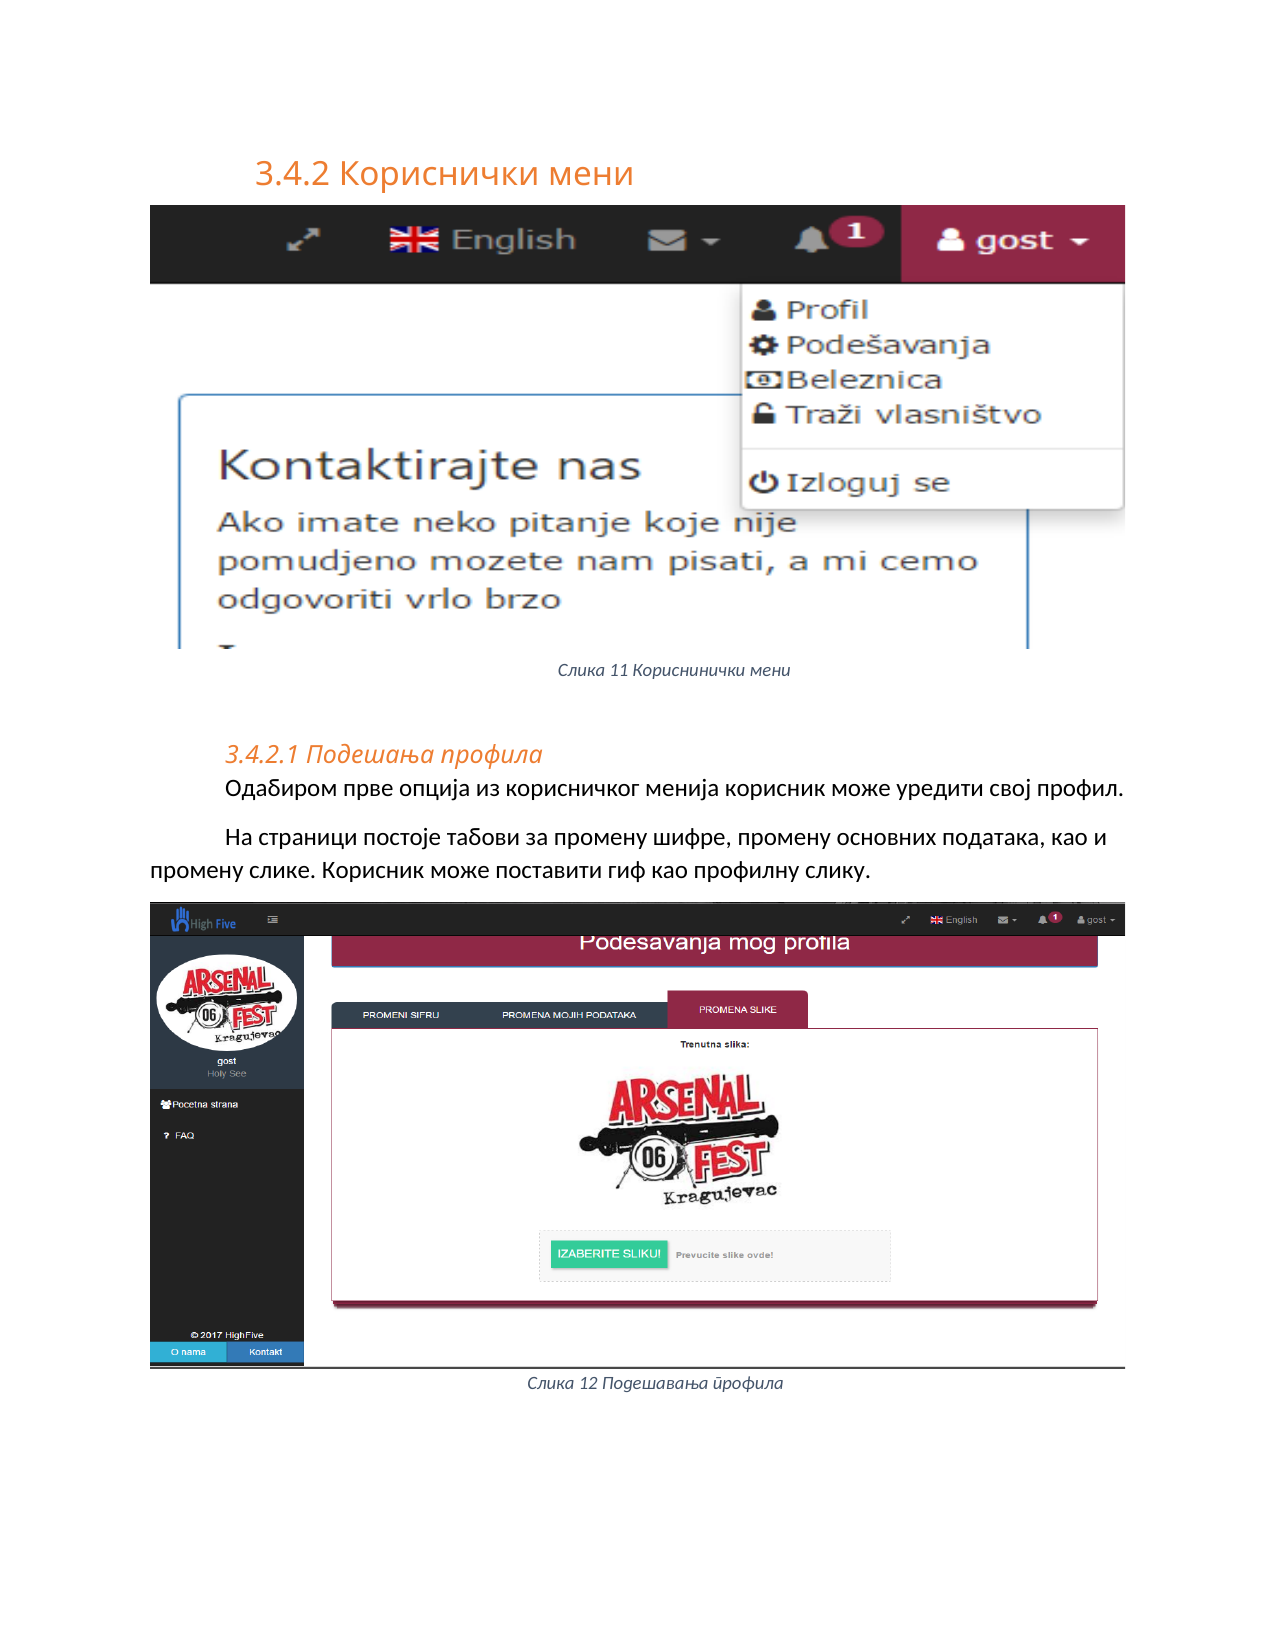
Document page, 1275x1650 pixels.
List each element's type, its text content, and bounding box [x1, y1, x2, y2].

subtitle 3.4.2.1 Подешања профила [150, 736, 1125, 771]
subtitle 3.4.2 Кориснички мени [150, 150, 1125, 195]
text На страници постоје табови за промену шифре, промену основних података, као и промену слике. Корисник може поставити гиф као профилну слику. [150, 821, 1125, 884]
picture [150, 205, 1125, 649]
picture [150, 902, 1125, 1369]
text Одабиром прве опција из корисничког менија корисник може уредити свој профил. [150, 772, 1125, 803]
